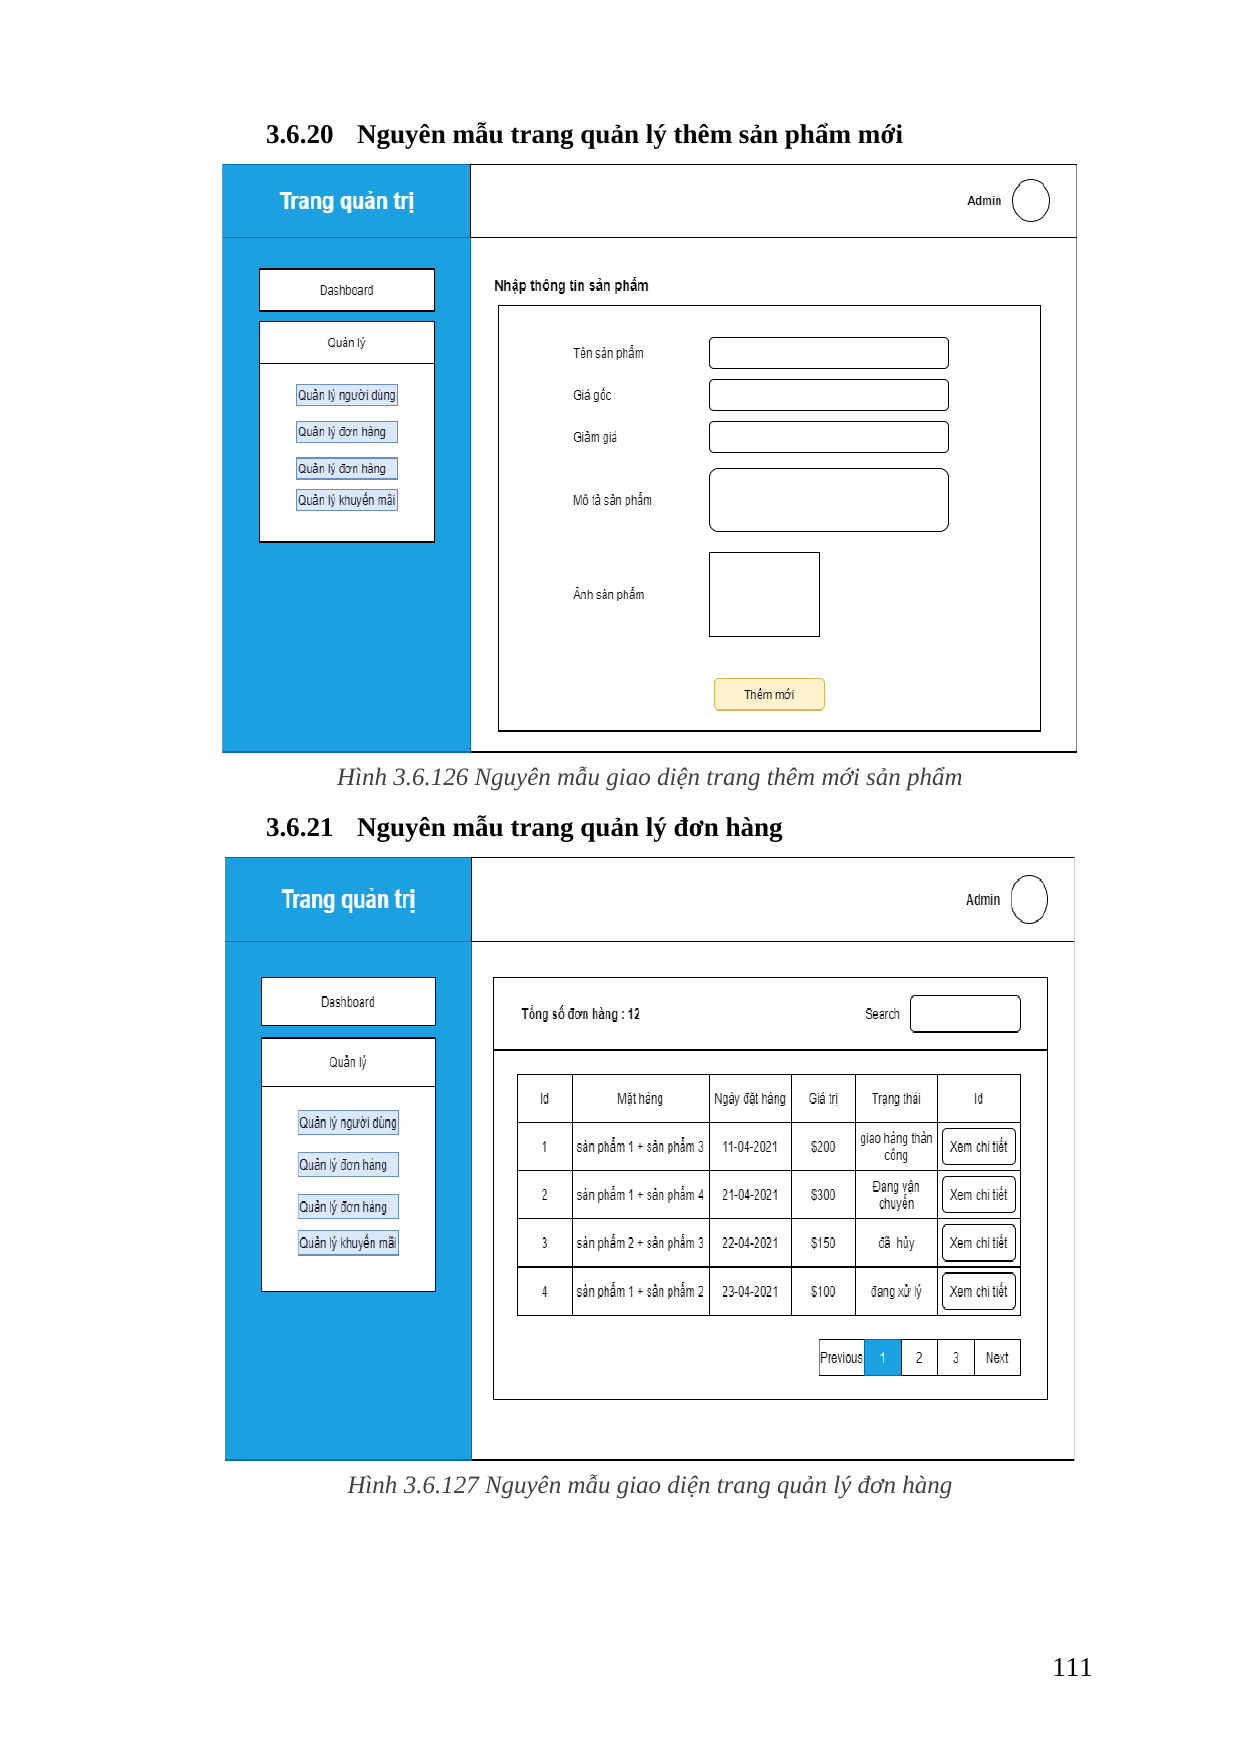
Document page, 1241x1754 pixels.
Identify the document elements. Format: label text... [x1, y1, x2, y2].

picture [222, 164, 1077, 753]
subtitle Nguyên mẫu trang quản lý thêm sản phẩm mới [266, 118, 1092, 149]
picture [225, 857, 1075, 1461]
subtitle Nguyên mẫu trang quản lý đơn hàng [266, 811, 1092, 842]
